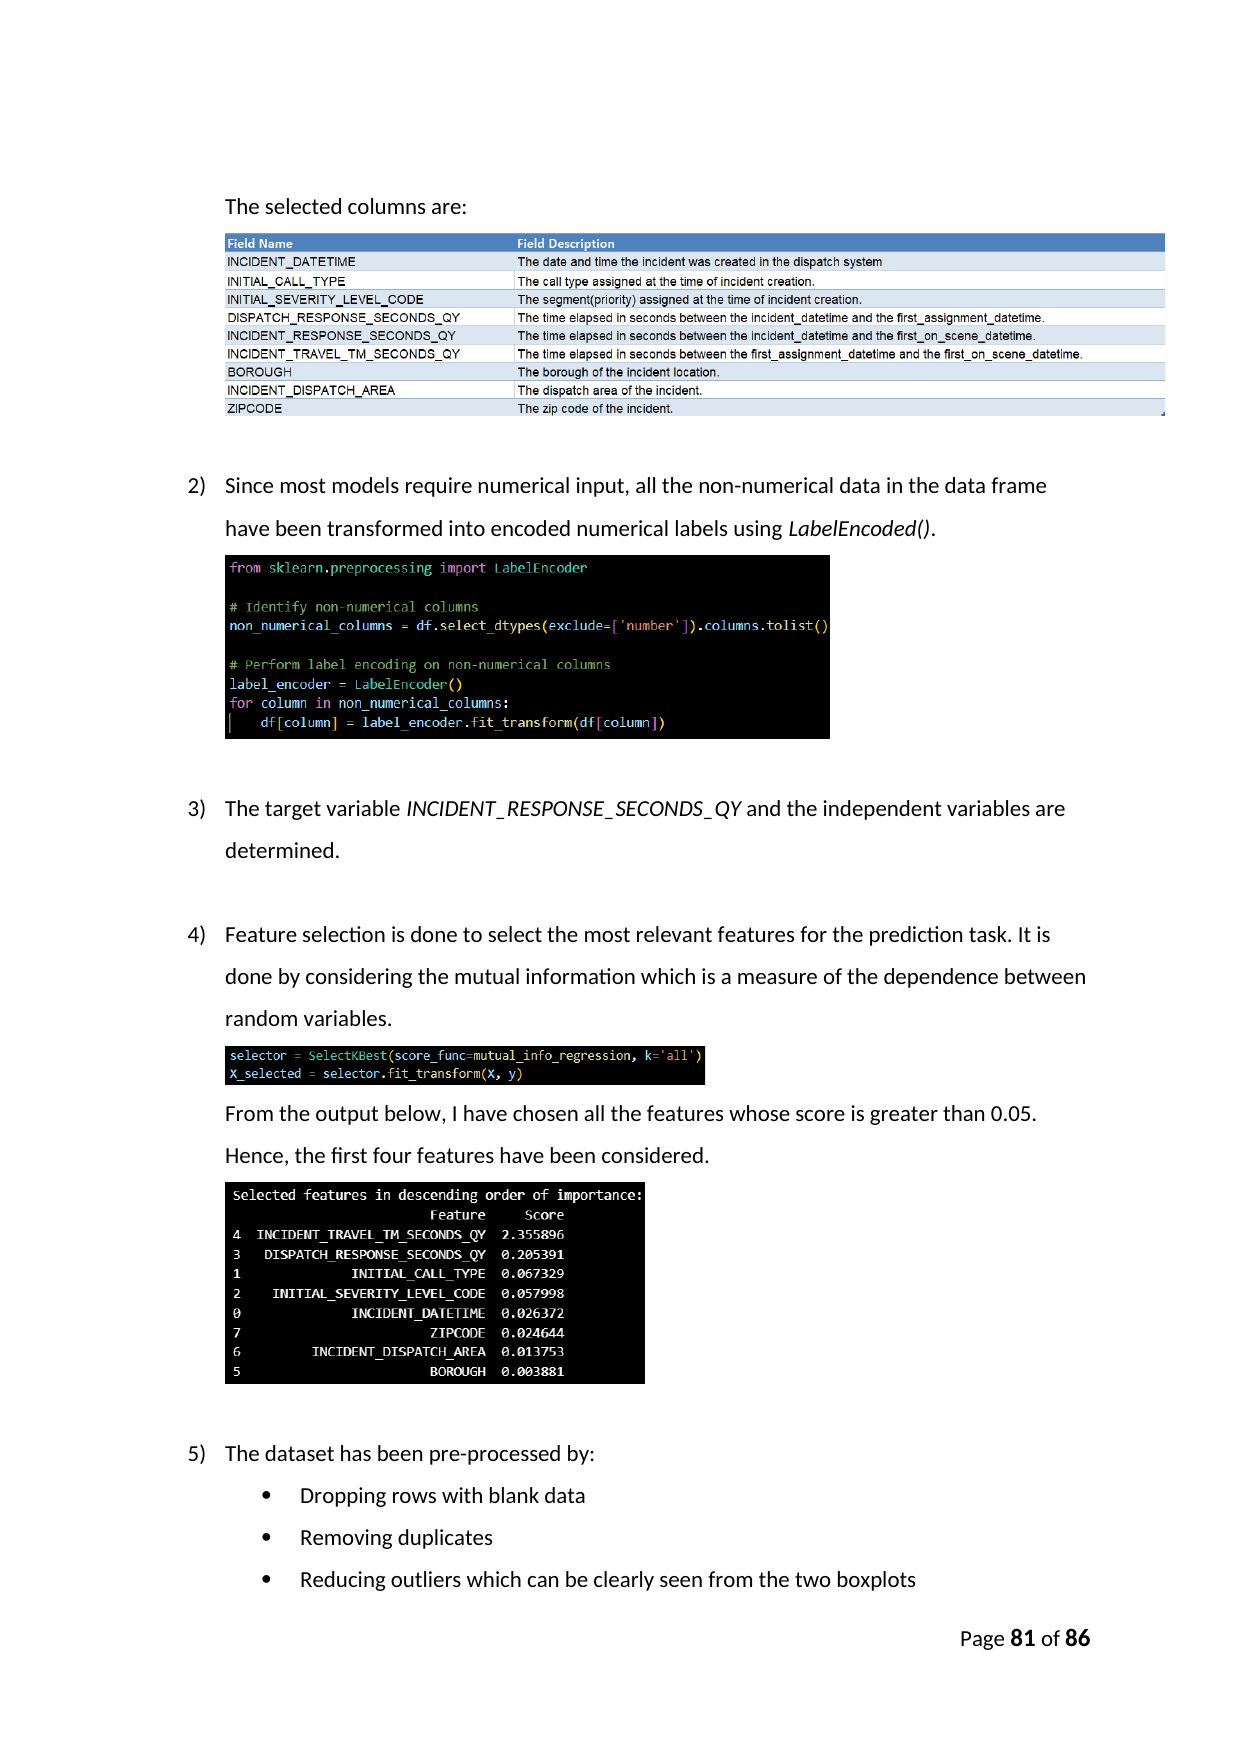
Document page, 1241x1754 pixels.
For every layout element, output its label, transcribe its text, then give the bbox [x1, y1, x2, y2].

picture [225, 555, 830, 739]
picture [225, 1046, 706, 1085]
picture [225, 233, 1166, 416]
list Since most models require numerical input, all the non-numerical data in the data frame have been transformed into encoded numerical labels using LabelEncoded(). [187, 472, 1090, 542]
list From the output below, I have chosen all the features whose score is greater than 0.05. Hence, the first four features have been considered. [225, 1099, 1090, 1169]
list Removing duplicates [262, 1523, 1090, 1551]
list The target variable INCIDENT_RESPONSE_SECONDS_QY and the independent variables are determined. [187, 794, 1090, 864]
list The dataset has been pre-processed by: [187, 1439, 1090, 1467]
list The selected columns are: [225, 192, 1090, 220]
picture [225, 1182, 645, 1384]
list Dropping rows with blank data [262, 1481, 1090, 1509]
list Feature selection is done to select the most relevant features for the prediction task. It is done by considering the mutual information which is a measure of the dependence between random variables. [187, 920, 1090, 1032]
list Reducing outliers which can be clearly seen from the two boxplots [262, 1565, 1090, 1593]
